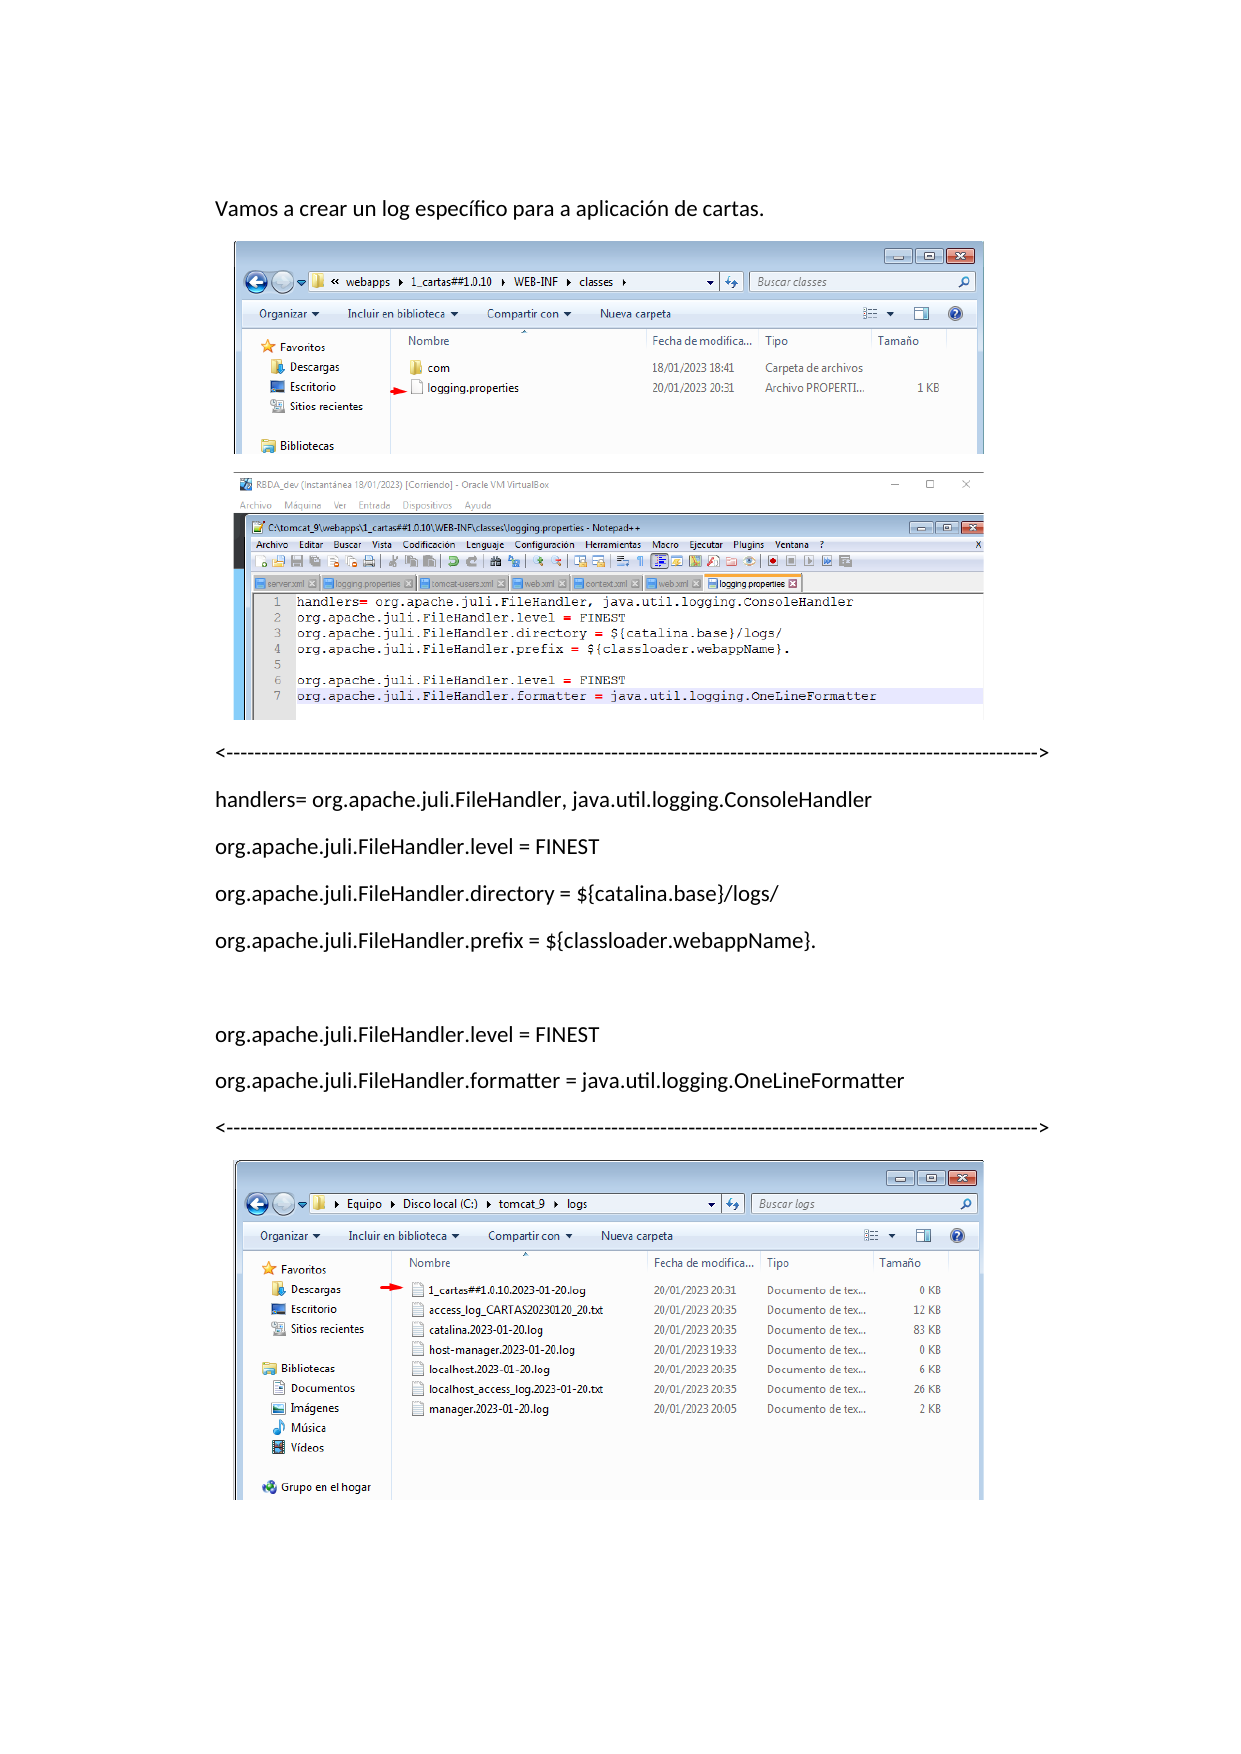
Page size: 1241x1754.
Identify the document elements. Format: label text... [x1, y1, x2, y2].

text org.apache.juli.FileHandler.level = FINEST [215, 1020, 1063, 1048]
text Vamos a crear un log específico para a aplicación de cartas. [215, 194, 1063, 222]
text org.apache.juli.FileHandler.prefix = ${classloader.webappName}. [215, 926, 1063, 954]
text <--------------------------------------------------------------------------------------------------------------------> [215, 738, 1063, 766]
text org.apache.juli.FileHandler.formatter = java.util.logging.OneLineFormatter [215, 1067, 1063, 1094]
text org.apache.juli.FileHandler.level = FINEST [215, 832, 1063, 860]
text handlers= org.apache.juli.FileHandler, java.util.logging.ConsoleHandler [215, 785, 1063, 813]
text org.apache.juli.FileHandler.directory = ${catalina.base}/logs/ [215, 879, 1063, 907]
text <--------------------------------------------------------------------------------------------------------------------> [215, 1113, 1063, 1141]
